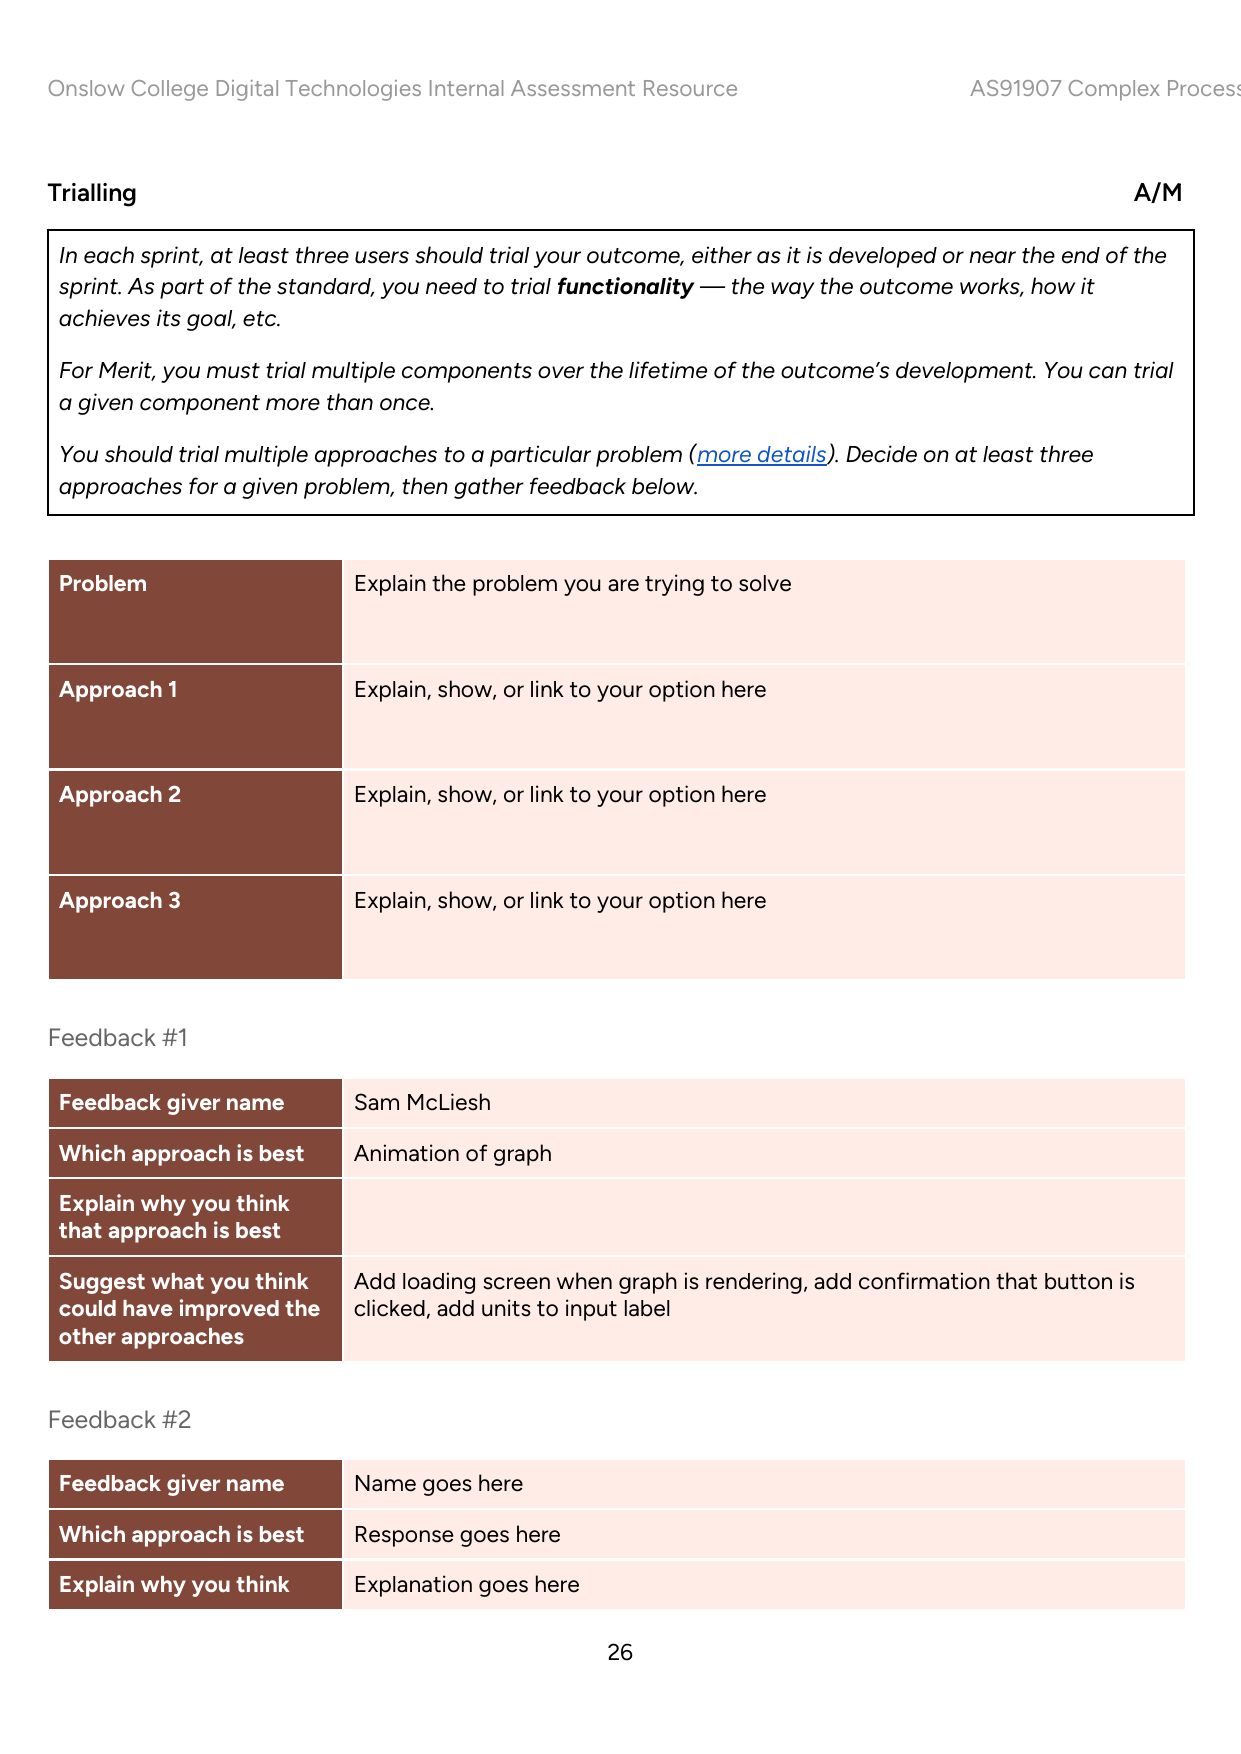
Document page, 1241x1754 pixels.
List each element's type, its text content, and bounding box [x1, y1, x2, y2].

table_cell Explain why you think that approach is best [49, 1179, 342, 1255]
table_cell Approach 1 [49, 665, 342, 768]
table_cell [344, 1561, 1185, 1609]
table_header Feedback giver name [49, 1079, 342, 1127]
subtitle Trialling A/M [47, 178, 1193, 208]
table_cell Explain, show, or link to your option here [344, 771, 1185, 874]
table_cell [344, 1179, 1185, 1255]
table_cell Approach 2 [49, 771, 342, 874]
table_header In each sprint, at least three users should trial your outcome, either as it is developed or near the end of the sprint. As part of the standard, you need to trial functionality — the way the outcome works, how it achieves its goal, etc. For Merit, you must trial multiple components over the lifetime of the outcome’s development. You can trial a given component more than once. You should trial multiple approaches to a particular problem (more details). Decide on at least three approaches for a given problem, then gather feedback below. [49, 231, 1193, 514]
table_cell Explain, show, or link to your option here [344, 876, 1185, 979]
table_cell Explain, show, or link to your option here [344, 665, 1185, 768]
table_header Problem [49, 560, 342, 663]
table_cell Add loading screen when graph is rendering, add confirmation that button is clicked, add units to input label [344, 1257, 1185, 1361]
table_header Sam McLiesh [344, 1079, 1185, 1127]
subtitle Feedback #1 [47, 1023, 1193, 1053]
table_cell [49, 1561, 342, 1609]
table_cell Which approach is best [49, 1510, 342, 1558]
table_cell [49, 1257, 342, 1361]
subtitle Feedback #2 [47, 1404, 1193, 1434]
table_cell Approach 3 [49, 876, 342, 979]
table_cell Animation of graph [344, 1129, 1185, 1177]
table_header Name goes here [344, 1460, 1185, 1508]
table_header Feedback giver name [49, 1460, 342, 1508]
table_cell Which approach is best [49, 1129, 342, 1177]
table_cell Response goes here [344, 1510, 1185, 1558]
table_header Explain the problem you are trying to solve [344, 560, 1185, 663]
